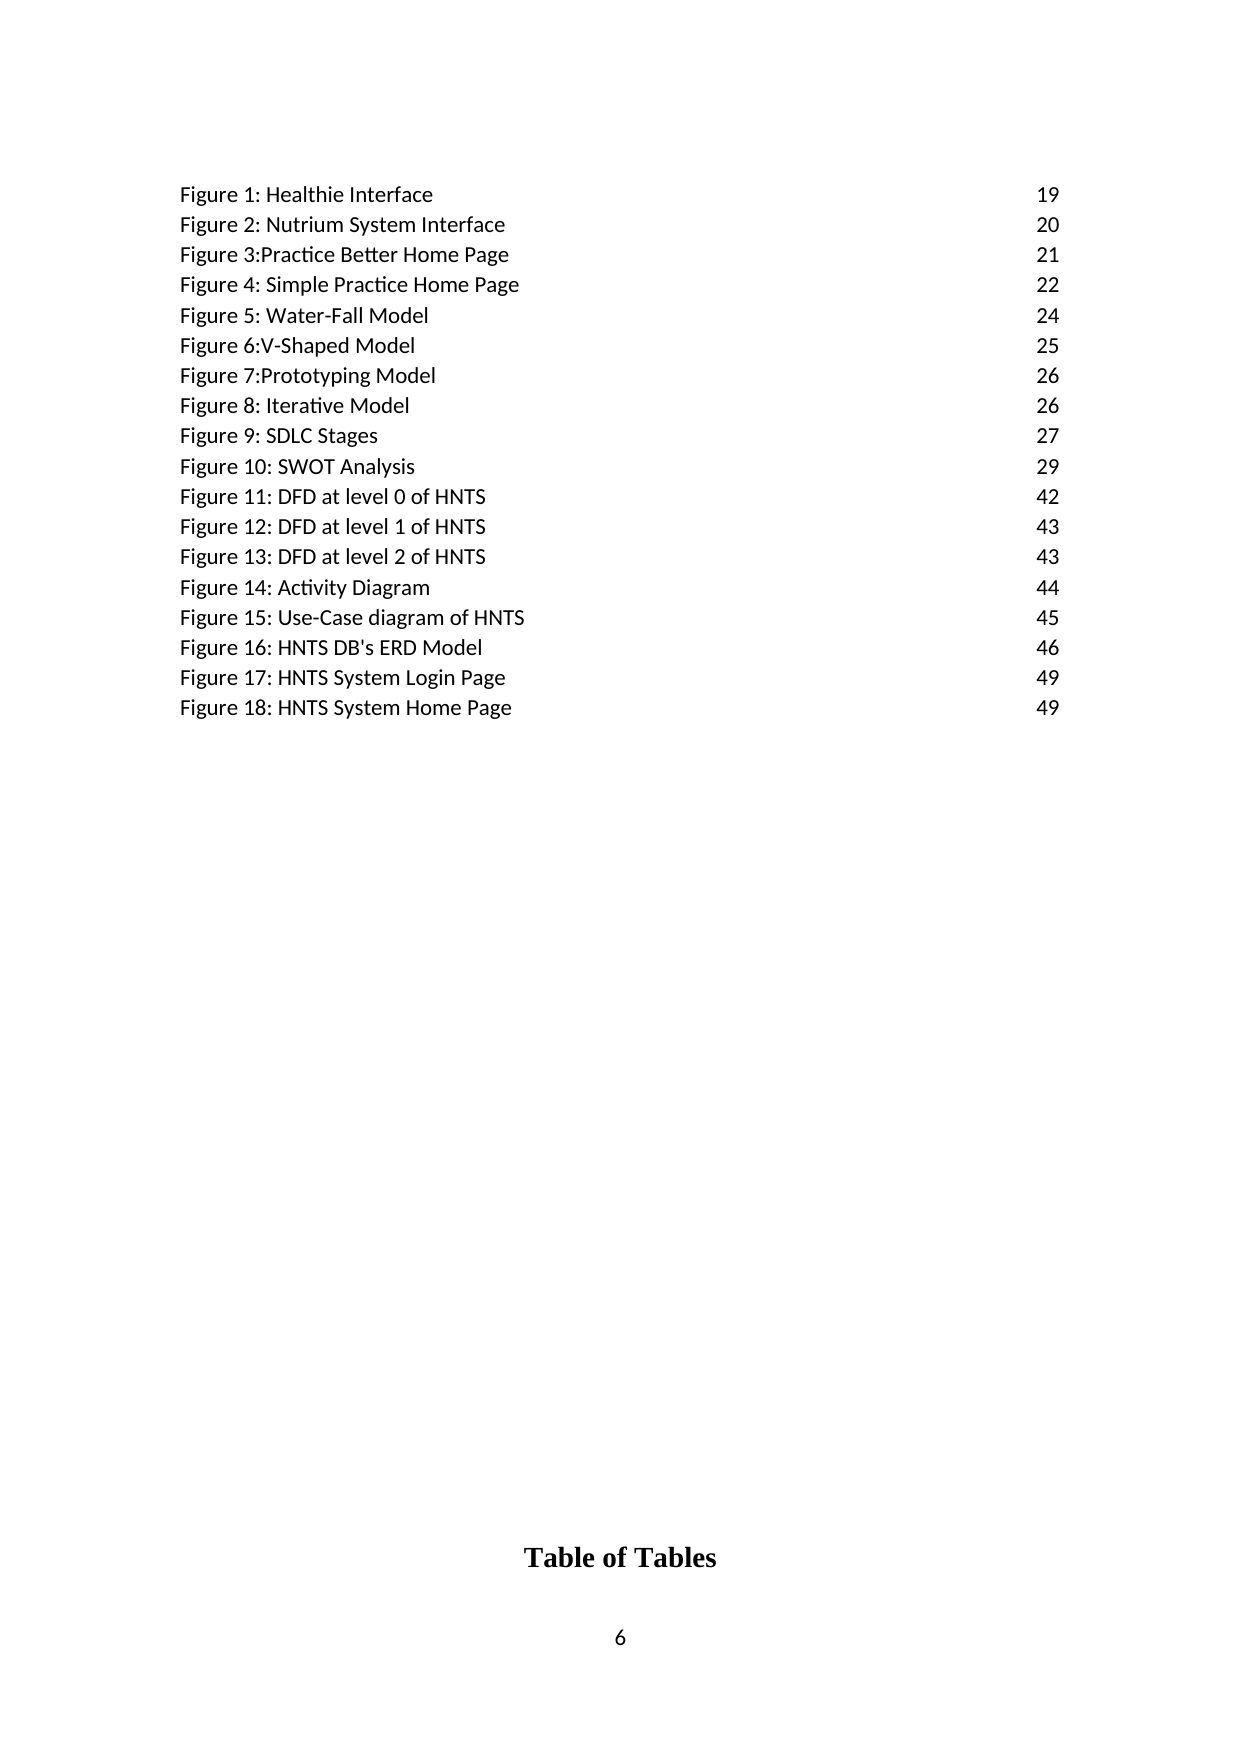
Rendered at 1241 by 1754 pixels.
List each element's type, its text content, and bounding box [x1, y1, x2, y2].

text Figure 4: Simple Practice Home Page 22 [180, 271, 1060, 299]
text Figure 15: Use-Case diagram of HNTS 45 [180, 603, 1060, 631]
text Figure 17: HNTS System Login Page 49 [180, 663, 1060, 691]
text Figure 14: Activity Diagram 44 [180, 573, 1060, 601]
text Figure 16: HNTS DB's ERD Model 46 [180, 633, 1060, 661]
text Figure 18: HNTS System Home Page 49 [180, 693, 1060, 722]
text Table of Tables [180, 1540, 1060, 1573]
text Figure 13: DFD at level 2 of HNTS 43 [180, 542, 1060, 571]
text Figure 5: Water-Fall Model 24 [180, 301, 1060, 329]
text Figure 8: Iterative Model 26 [180, 391, 1060, 419]
text Figure 12: DFD at level 1 of HNTS 43 [180, 512, 1060, 540]
text Figure 10: SWOT Analysis 29 [180, 452, 1060, 480]
text Figure 11: DFD at level 0 of HNTS 42 [180, 482, 1060, 510]
text Figure 1: Healthie Interface 19 [180, 180, 1060, 208]
text Figure 3:Practice Better Home Page 21 [180, 240, 1060, 268]
text Figure 9: SDLC Stages 27 [180, 422, 1060, 450]
text Figure 7:Prototyping Model 26 [180, 361, 1060, 389]
text Figure 6:V-Shaped Model 25 [180, 331, 1060, 359]
text Figure 2: Nutrium System Interface 20 [180, 210, 1060, 238]
